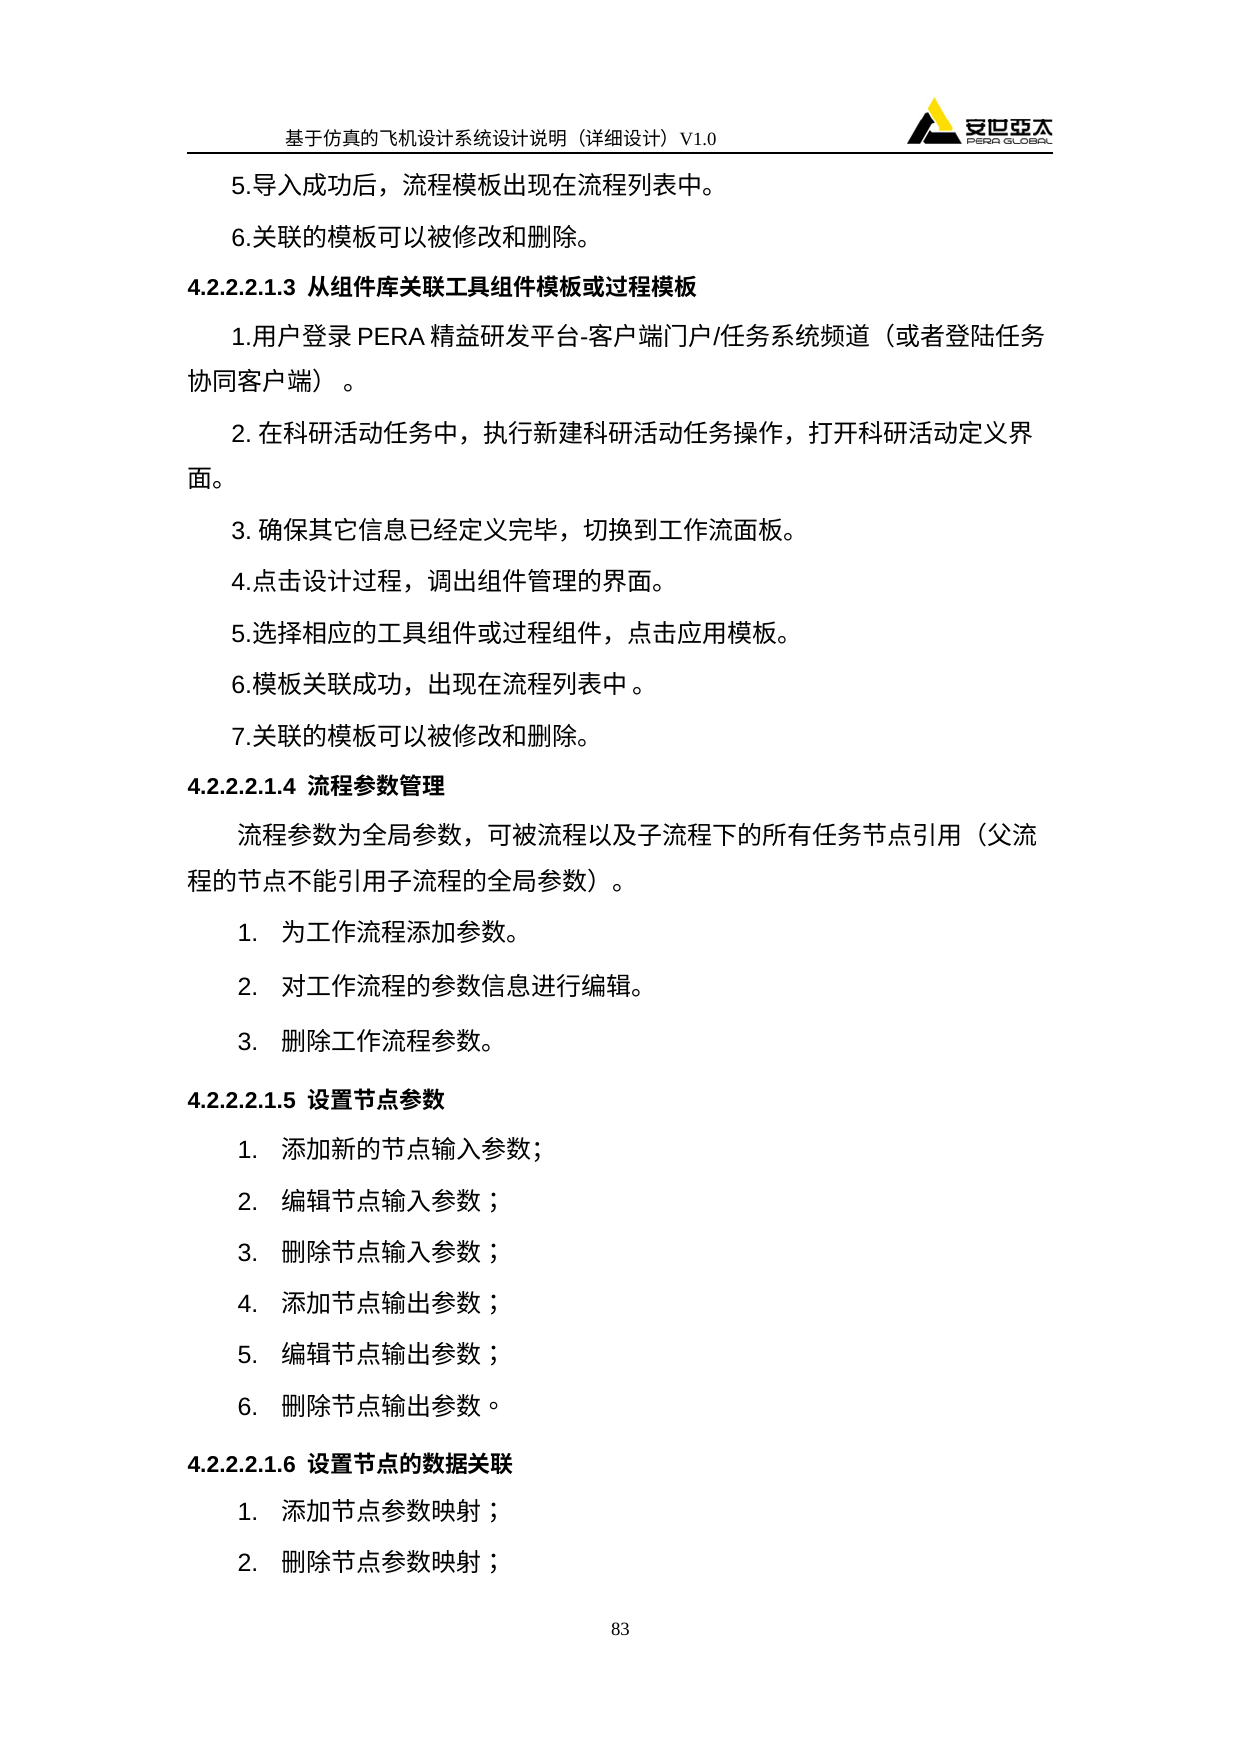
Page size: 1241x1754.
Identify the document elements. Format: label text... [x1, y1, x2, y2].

list 添加节点输出参数； [237, 1286, 1053, 1320]
list 添加新的节点输入参数； [237, 1129, 1053, 1166]
list 删除工作流程参数。 [237, 1021, 1053, 1057]
text 4.点击设计过程，调出组件管理的界面。 [187, 562, 1053, 598]
text 5.导入成功后，流程模板出现在流程列表中。 [187, 166, 1053, 202]
subtitle 设置节点参数 [187, 1082, 1053, 1115]
list 为工作流程添加参数。 [237, 912, 1053, 949]
list 添加节点参数映射； [237, 1493, 1053, 1527]
picture [900, 95, 1053, 145]
text 1.用户登录PERA精益研发平台-客户端门户/任务系统频道（或者登陆任务协同客户端） 。 [187, 316, 1053, 398]
text 3. 确保其它信息已经定义完毕，切换到工作流面板。 [187, 510, 1053, 546]
subtitle 流程参数管理 [187, 768, 1053, 801]
text 6.模板关联成功，出现在流程列表中 。 [187, 665, 1053, 701]
subtitle 设置节点的数据关联 [187, 1445, 1053, 1479]
list 对工作流程的参数信息进行编辑。 [237, 967, 1053, 1003]
list 编辑节点输出参数； [237, 1337, 1053, 1371]
list 删除节点输入参数； [237, 1235, 1053, 1269]
list 删除节点参数映射； [237, 1544, 1053, 1578]
text 6.关联的模板可以被修改和删除。 [187, 217, 1053, 253]
text 2. 在科研活动任务中，执行新建科研活动任务操作，打开科研活动定义界面。 [187, 413, 1053, 495]
text 7.关联的模板可以被修改和删除。 [187, 716, 1053, 753]
text 5.选择相应的工具组件或过程组件，点击应用模板。 [187, 613, 1053, 649]
list 编辑节点输入参数； [237, 1184, 1053, 1218]
text 流程参数为全局参数，可被流程以及子流程下的所有任务节点引用（父流程的节点不能引用子流程的全局参数）。 [187, 816, 1053, 897]
list 删除节点输出参数。 [237, 1388, 1053, 1422]
subtitle 从组件库关联工具组件模板或过程模板 [187, 269, 1053, 302]
